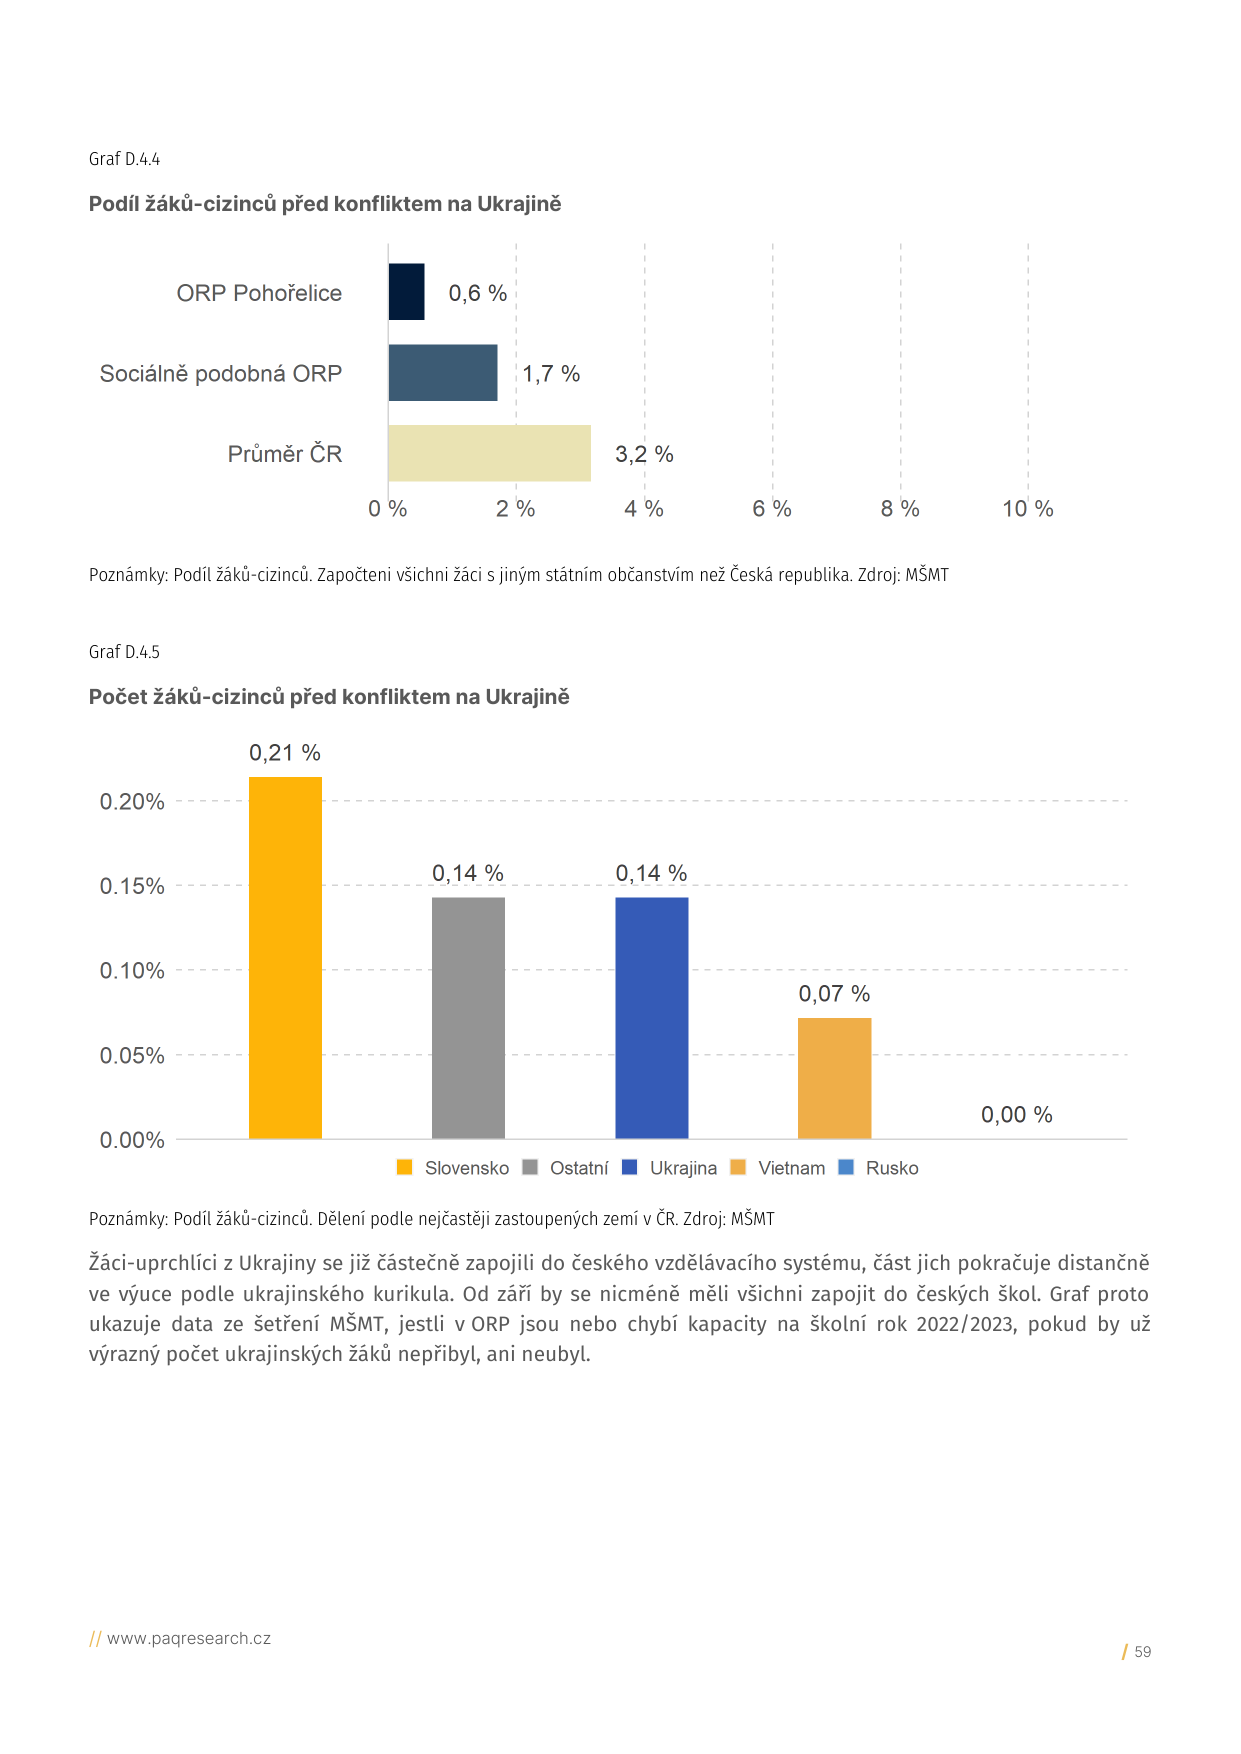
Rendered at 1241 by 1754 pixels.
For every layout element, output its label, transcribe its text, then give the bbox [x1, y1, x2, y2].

text Podíl žáků-cizinců před konfliktem na Ukrajině [89, 186, 1152, 216]
text Poznámky: Podíl žáků-cizinců. Dělení podle nejčastěji zastoupených zemí v ČR. Zdroj: MŠMT [89, 1208, 1152, 1230]
text Žáci-uprchlíci z Ukrajiny se již částečně zapojili do českého vzdělávacího systému, část jich pokračuje distančně ve výuce podle ukrajinského kurikula. Od září by se nicméně měli všichni zapojit do českých škol. Graf proto ukazuje data ze šetření MŠMT, jestli v ORP jsou nebo chybí kapacity na školní rok 2022/2023, pokud by už výrazný počet ukrajinských žáků nepřibyl, ani neubyl. [89, 1246, 1152, 1367]
text Graf D.4.4 [89, 148, 1152, 170]
text Počet žáků-cizinců před konfliktem na Ukrajině [89, 679, 1152, 709]
picture [88, 216, 1139, 548]
text Poznámky: Podíl žáků-cizinců. Započteni všichni žáci s jiným státním občanstvím než Česká republika. Zdroj: MŠMT [89, 564, 1152, 587]
picture [88, 709, 1139, 1191]
text Graf D.4.5 [89, 641, 1152, 663]
